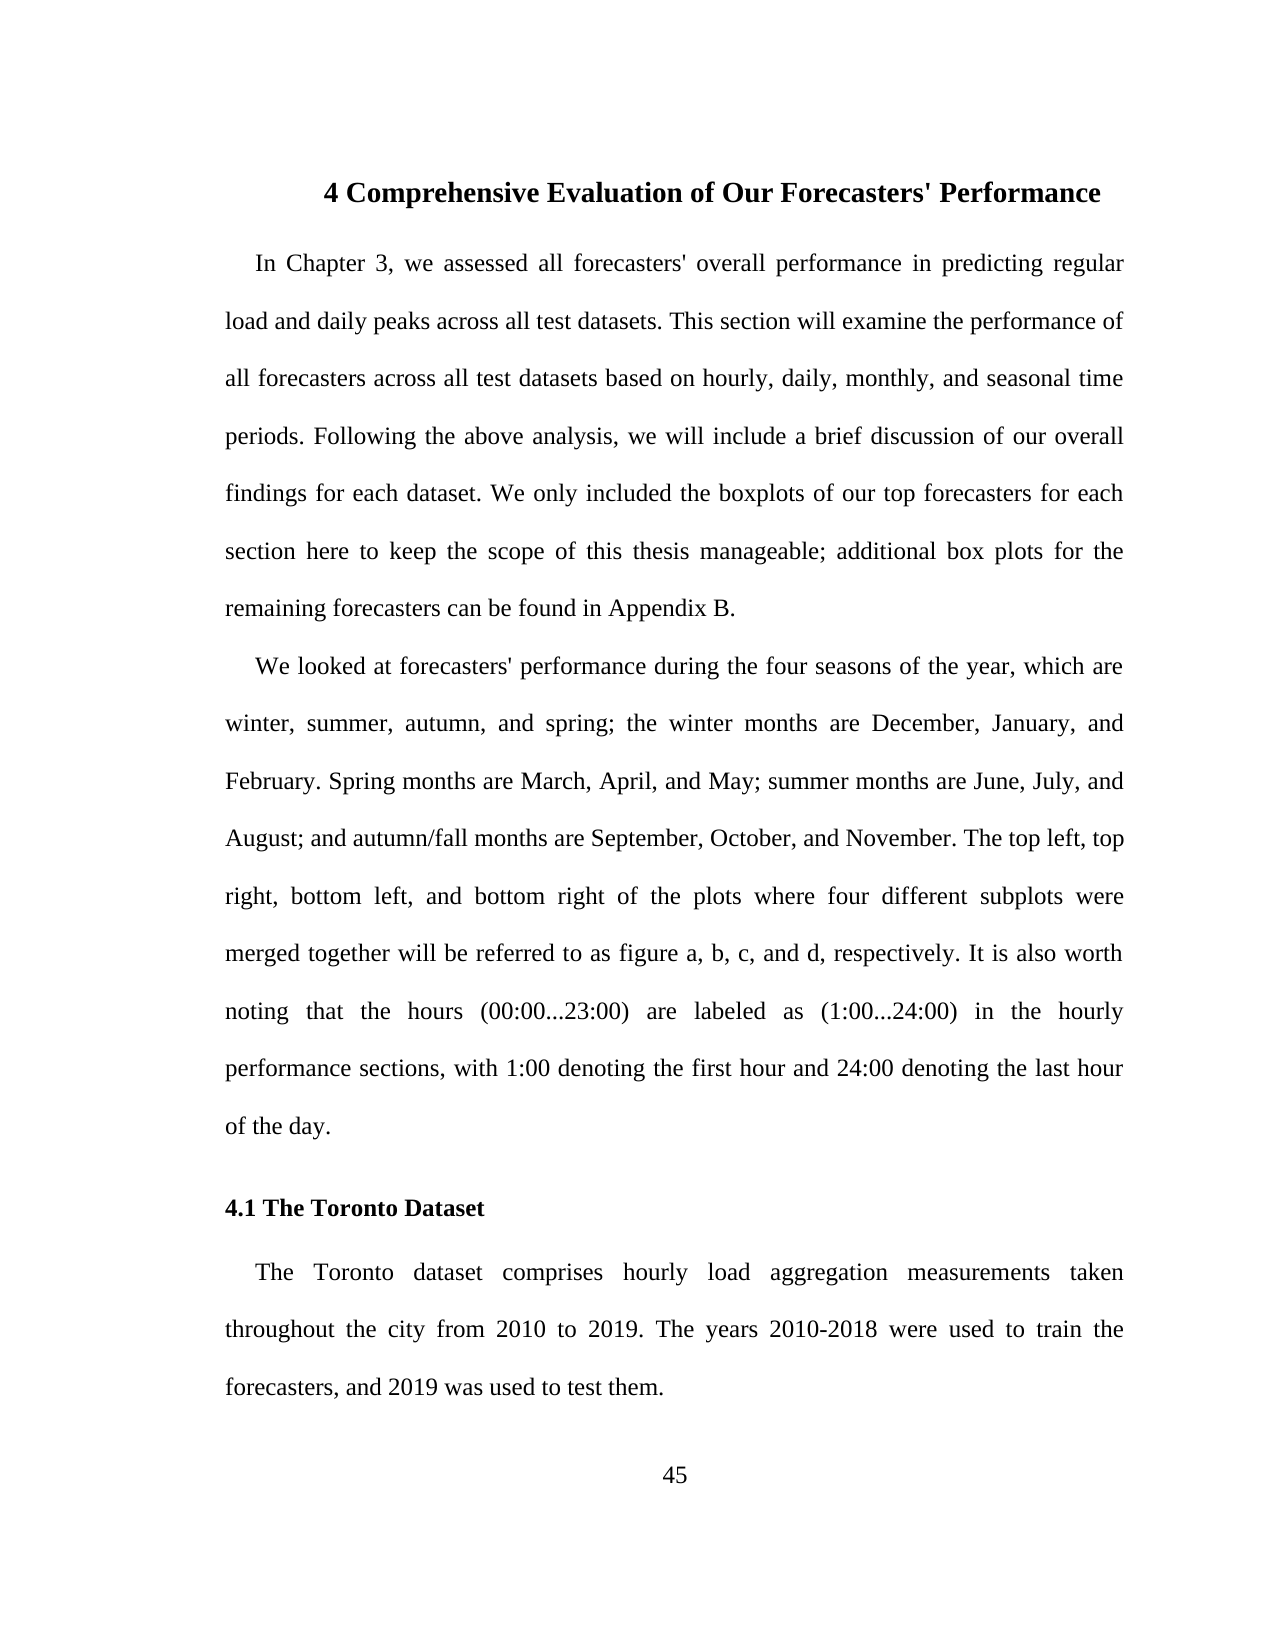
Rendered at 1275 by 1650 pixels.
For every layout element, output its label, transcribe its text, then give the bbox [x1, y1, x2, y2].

text In Chapter 3, we assessed all forecasters' overall performance in predicting regular load and daily peaks across all test datasets. This section will examine the performance of all forecasters across all test datasets based on hourly, daily, monthly, and seasonal time periods. Following the above analysis, we will include a brief discussion of our overall findings for each dataset. We only included the boxplots of our top forecasters for each section here to keep the scope of this thesis manageable; additional box plots for the remaining forecasters can be found in Appendix B. [225, 248, 1125, 622]
subtitle 4.1 The Toronto Dataset [225, 1193, 1125, 1222]
text The Toronto dataset comprises hourly load aggregation measurements taken throughout the city from 2010 to 2019. The years 2010-2018 were used to train the forecasters, and 2019 was used to test them. [225, 1257, 1125, 1401]
text We looked at forecasters' performance during the four seasons of the year, which are winter, summer, autumn, and spring; the winter months are December, January, and February. Spring months are March, April, and May; summer months are June, July, and August; and autumn/fall months are September, October, and November. The top left, top right, bottom left, and bottom right of the plots where four different subplots were merged together will be referred to as figure a, b, c, and d, respectively. It is also worth noting that the hours (00:00...23:00) are labeled as (1:00...24:00) in the hourly performance sections, with 1:00 denoting the first hour and 24:00 denoting the last hour of the day. [225, 651, 1125, 1139]
subtitle 4 Comprehensive Evaluation of Our Forecasters' Performance [300, 175, 1125, 208]
